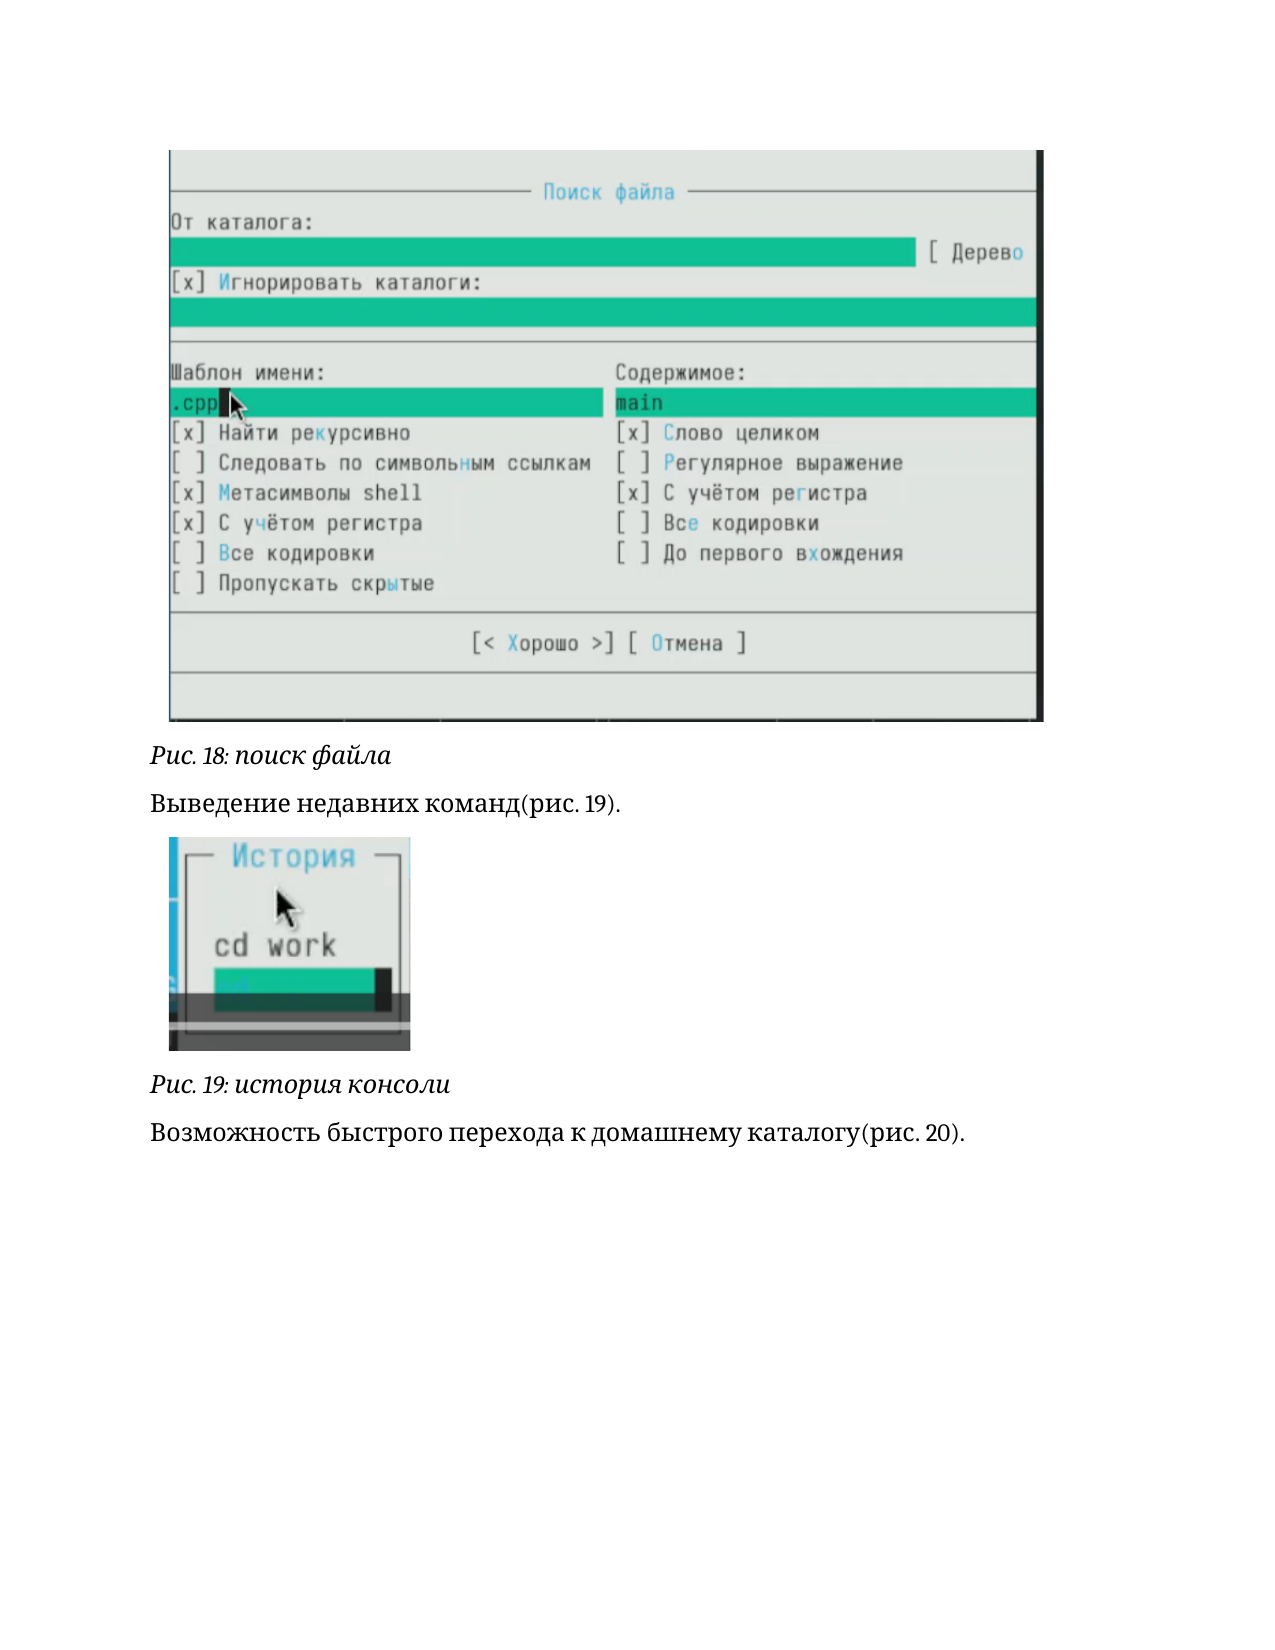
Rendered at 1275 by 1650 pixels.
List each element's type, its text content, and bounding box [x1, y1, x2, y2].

picture [168, 150, 1044, 722]
picture [168, 837, 411, 1051]
text Рис. 19: история консоли [150, 1071, 1125, 1100]
text Выведение недавних команд(рис. 19). [150, 789, 1125, 818]
text Возможность быстрого перехода к домашнему каталогу(рис. 20). [150, 1118, 1125, 1147]
text Рис. 18: поиск файла [150, 742, 1125, 771]
